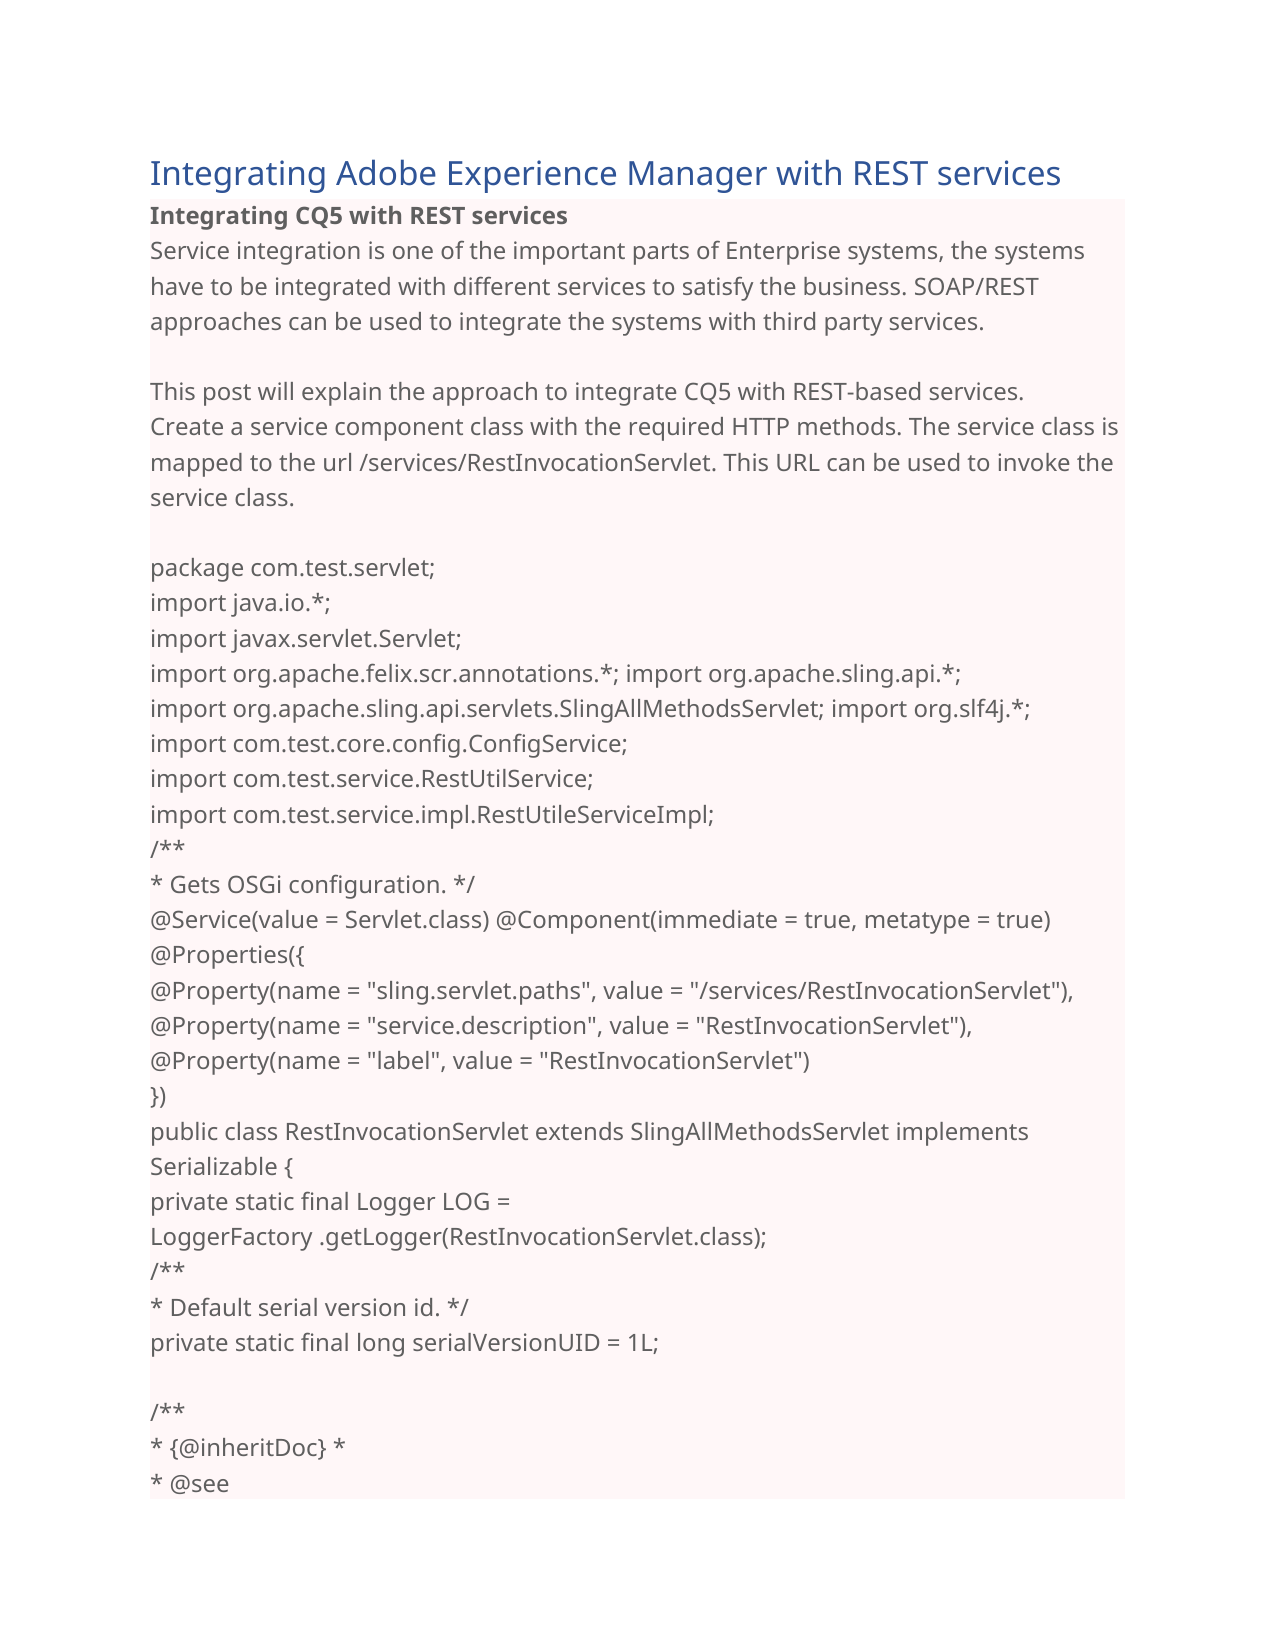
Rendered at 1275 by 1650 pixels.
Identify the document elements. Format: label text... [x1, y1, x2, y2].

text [150, 199, 1125, 1499]
subtitle Integrating Adobe Experience Manager with REST services [150, 150, 1125, 195]
